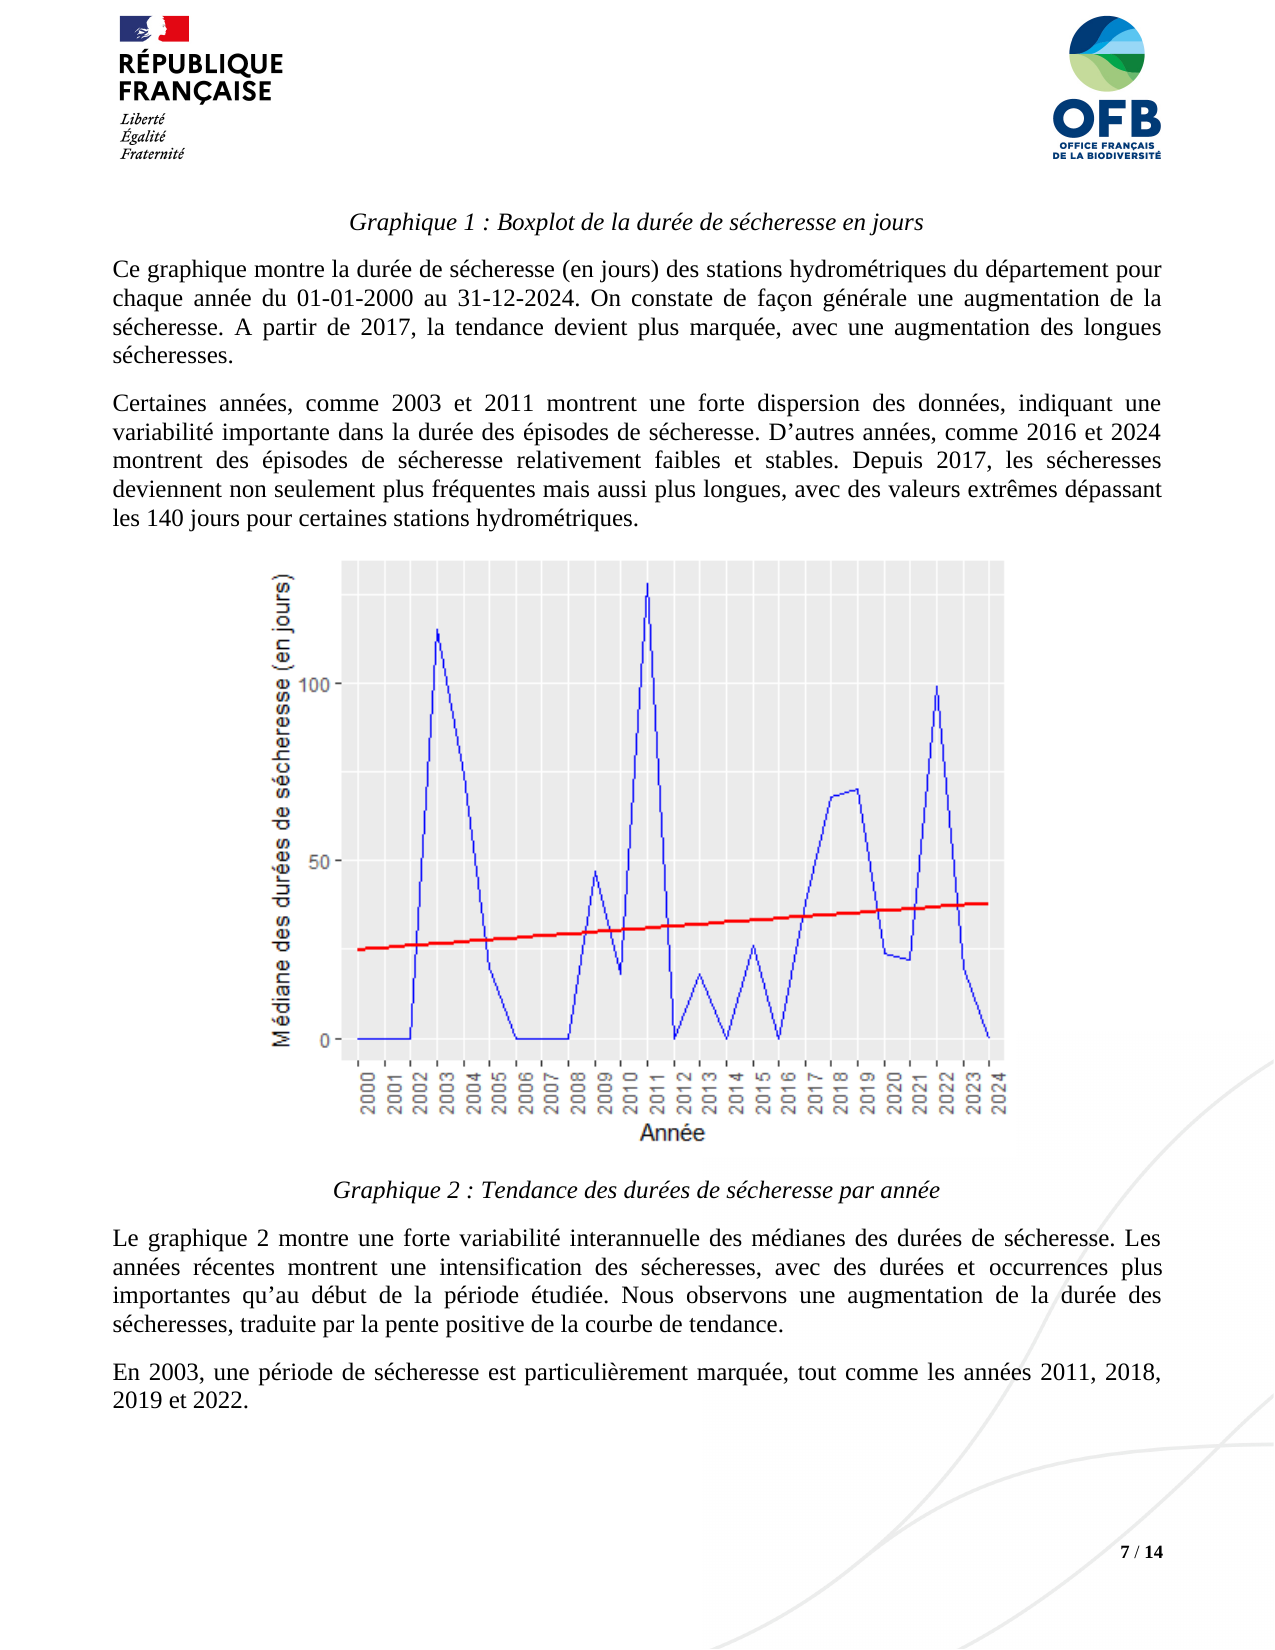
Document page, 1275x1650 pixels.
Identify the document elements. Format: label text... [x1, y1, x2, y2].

text Graphique 2 : Tendance des durées de sécheresse par année [112, 1176, 1163, 1204]
text Ce graphique montre la durée de sécheresse (en jours) des stations hydrométriques du département pour chaque année du 01-01-2000 au 31-12-2024. On constate de façon générale une augmentation de la sécheresse. A partir de 2017, la tendance devient plus marquée, avec une augmentation des longues sécheresses. [112, 254, 1163, 369]
text Certaines années, comme 2003 et 2011 montrent une forte dispersion des données, indiquant une variabilité importante dans la durée des épisodes de sécheresse. D’autres années, comme 2016 et 2024 montrent des épisodes de sécheresse relativement faibles et stables. Depuis 2017, les sécheresses deviennent non seulement plus fréquentes mais aussi plus longues, avec des valeurs extrêmes dépassant les 140 jours pour certaines stations hydrométriques. [112, 388, 1163, 532]
picture [19, 3, 1260, 164]
picture [258, 550, 1274, 1649]
text Le graphique 2 montre une forte variabilité interannuelle des médianes des durées de sécheresse. Les années récentes montrent une intensification des sécheresses, avec des durées et occurrences plus importantes qu’au début de la période étudiée. Nous observons une augmentation de la durée des sécheresses, traduite par la pente positive de la courbe de tendance. [112, 1223, 1163, 1338]
text Graphique 1 : Boxplot de la durée de sécheresse en jours [112, 207, 1163, 236]
text En 2003, une période de sécheresse est particulièrement marquée, tout comme les années 2011, 2018, 2019 et 2022. [112, 1357, 1163, 1414]
